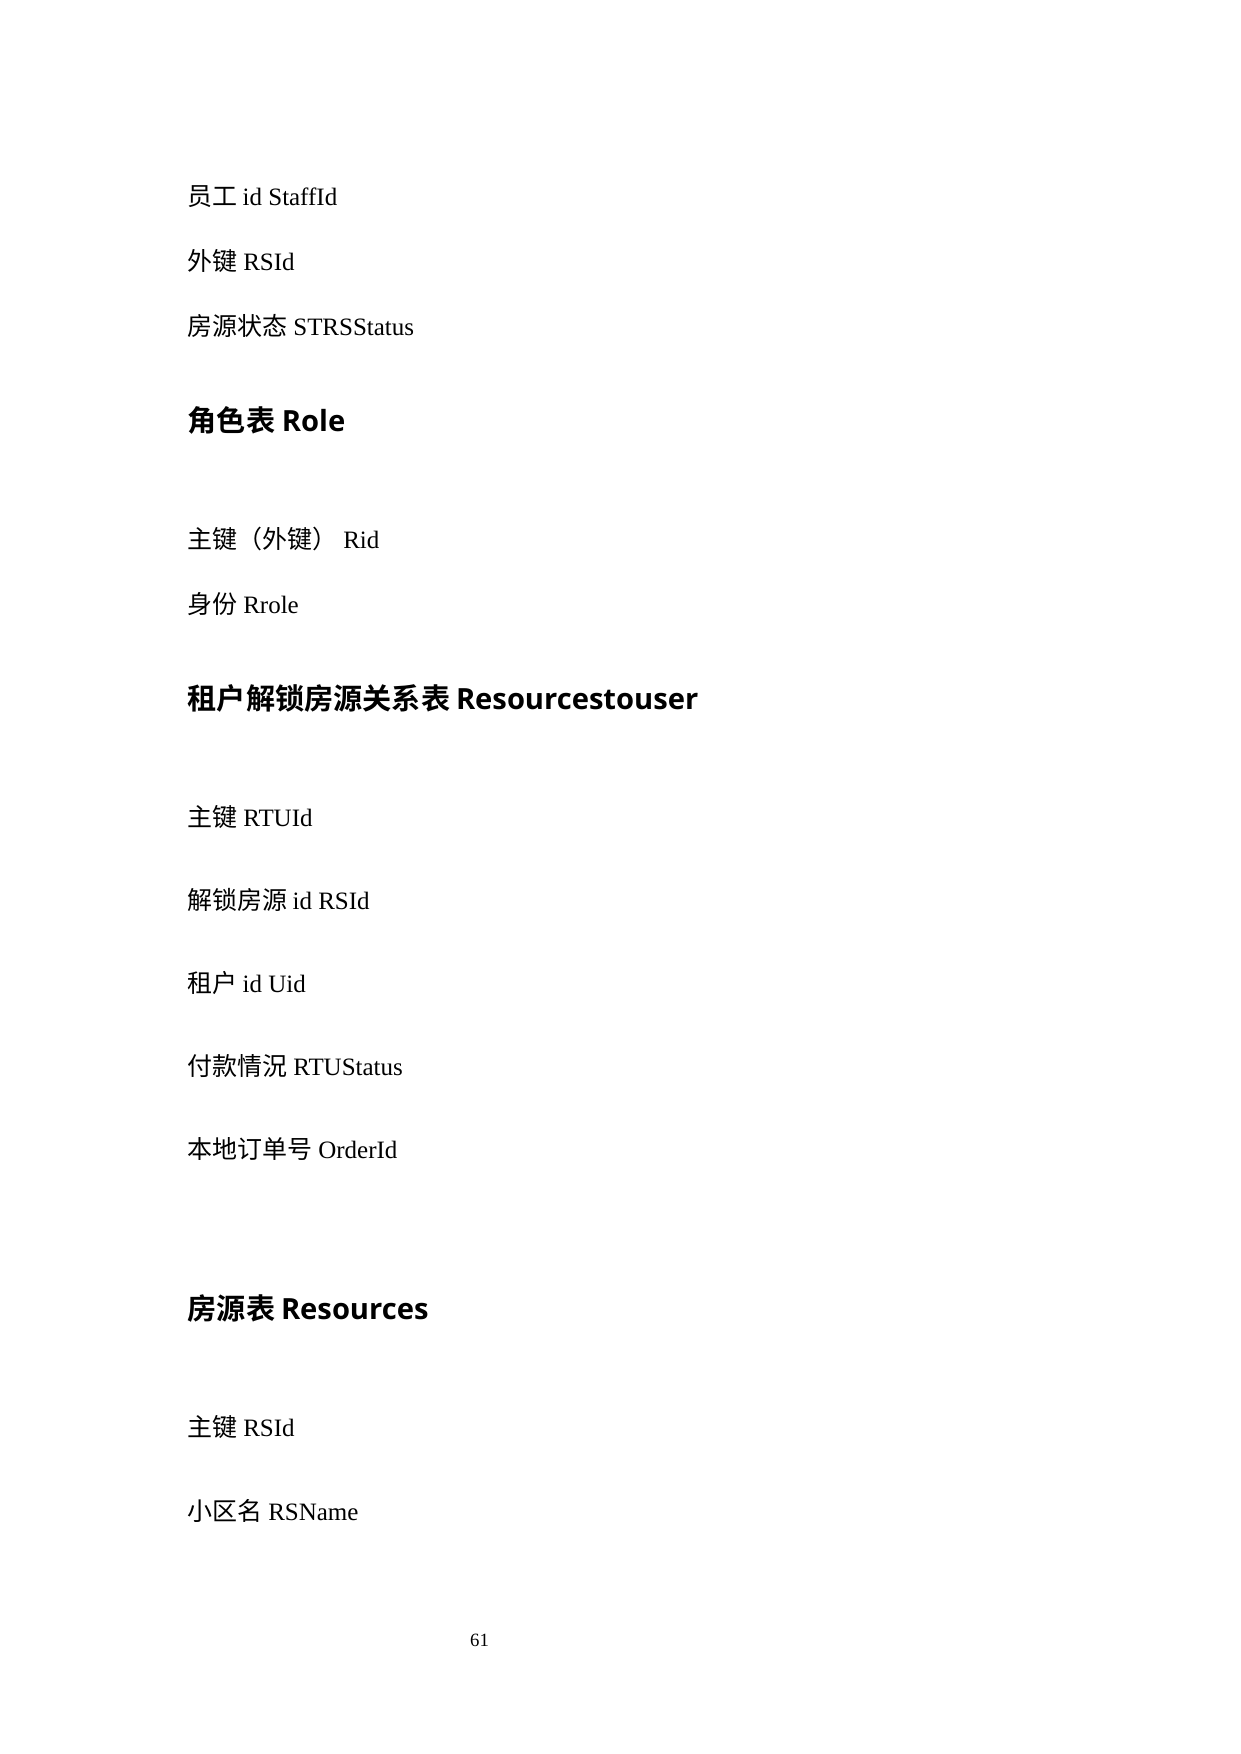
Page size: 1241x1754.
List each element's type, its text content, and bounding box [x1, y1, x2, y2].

text 本地订单号 OrderId [187, 1116, 1053, 1181]
text 主键 RTUId [187, 783, 1053, 848]
text 员工id StaffId [187, 162, 1053, 227]
subtitle 租户解锁房源关系表Resourcestouser [187, 664, 1053, 729]
subtitle 房源表Resources [187, 1275, 1053, 1340]
text 解锁房源id RSId [187, 866, 1053, 931]
text 付款情況 RTUStatus [187, 1032, 1053, 1097]
text 主键 RSId [187, 1393, 1053, 1458]
text 身份 Rrole [187, 570, 1053, 635]
text 外键 RSId [187, 227, 1053, 292]
text 主键（外键） Rid [187, 505, 1053, 570]
subtitle 角色表 Role [187, 386, 1053, 451]
text 小区名 RSName [187, 1477, 1053, 1542]
text 房源状态 STRSStatus [187, 292, 1053, 357]
text 租户id Uid [187, 949, 1053, 1014]
